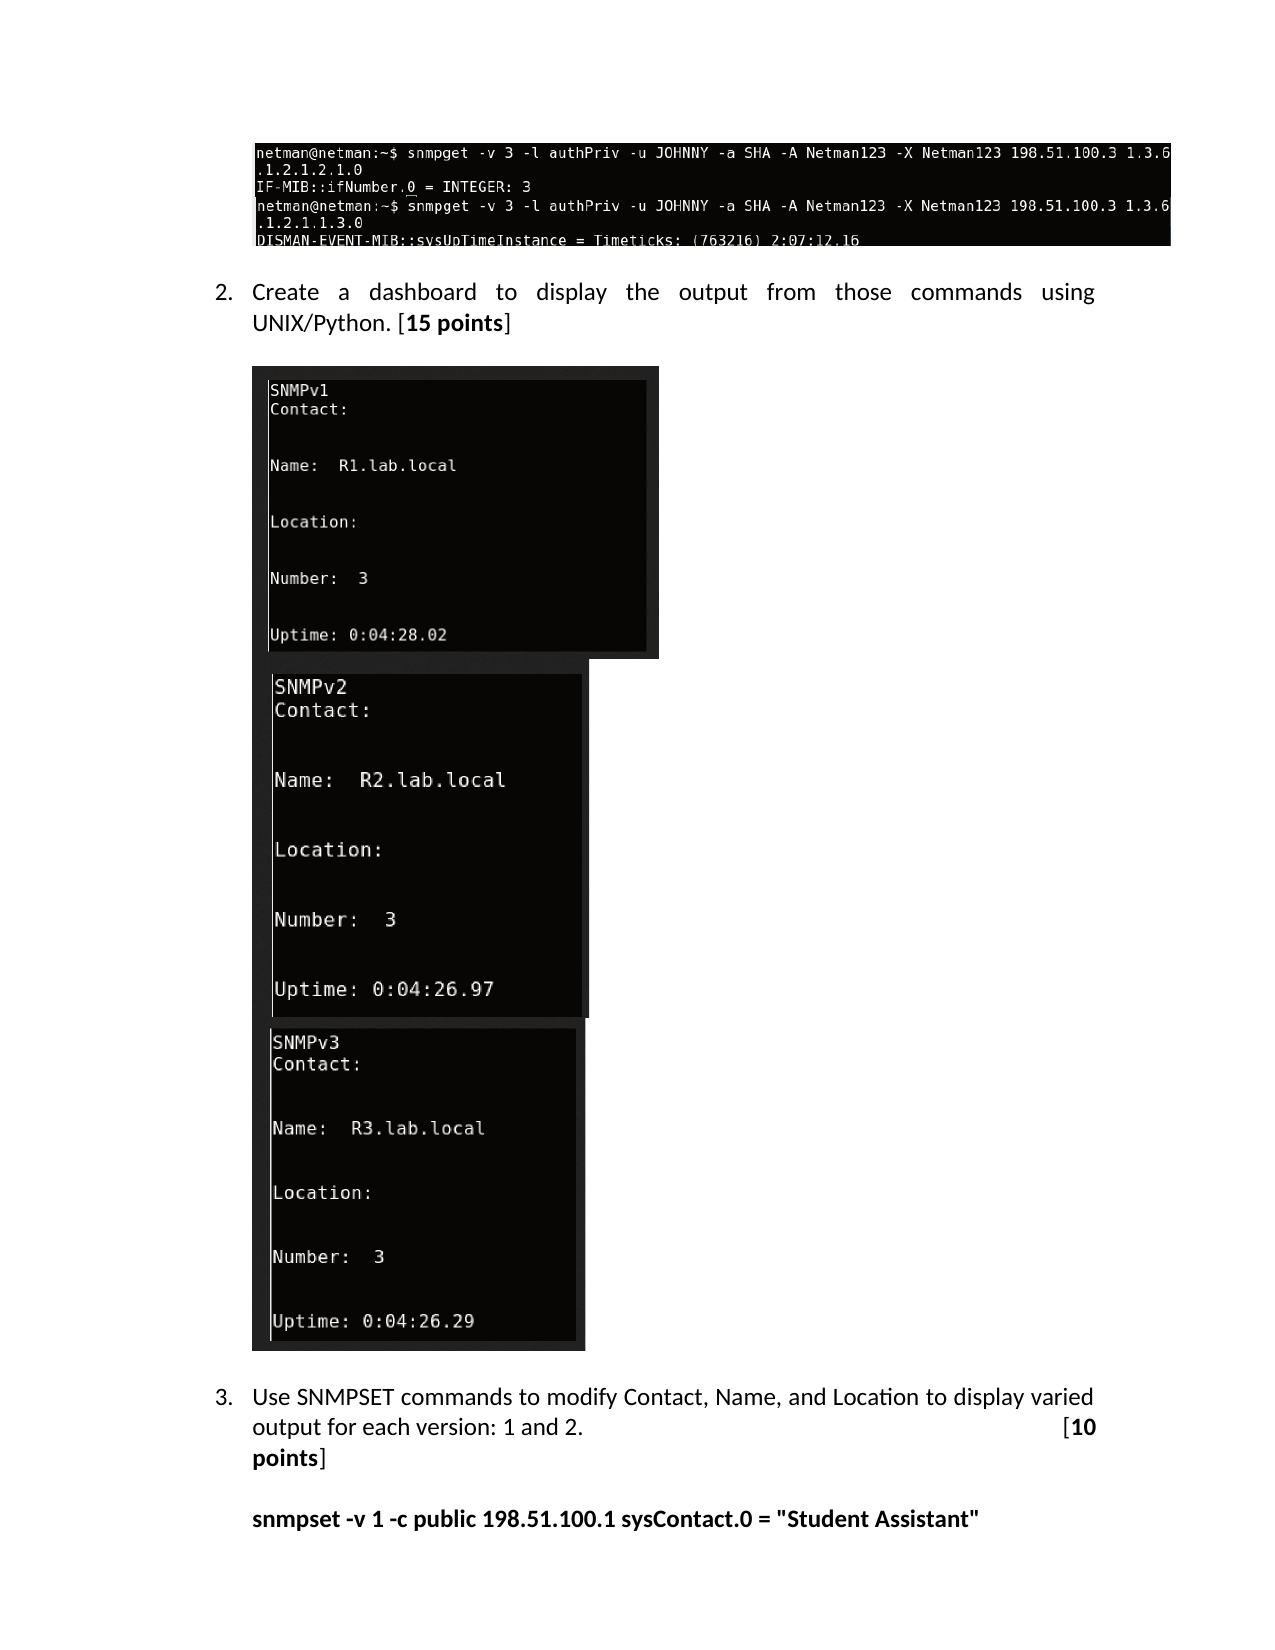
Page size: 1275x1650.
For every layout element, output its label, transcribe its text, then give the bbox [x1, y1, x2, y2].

picture [252, 143, 1171, 246]
list ﻿snmpset -v 1 -c public 198.51.100.1 sysContact.0 = "Student Assistant" [252, 1503, 1096, 1533]
list Create a dashboard to display the output from those commands using UNIX/Python. [15 points] [214, 276, 1096, 337]
picture [252, 366, 659, 1351]
list Use SNMPSET commands to modify Contact, Name, and Location to display varied output for each version: 1 and 2. [10 points] [214, 1381, 1096, 1472]
